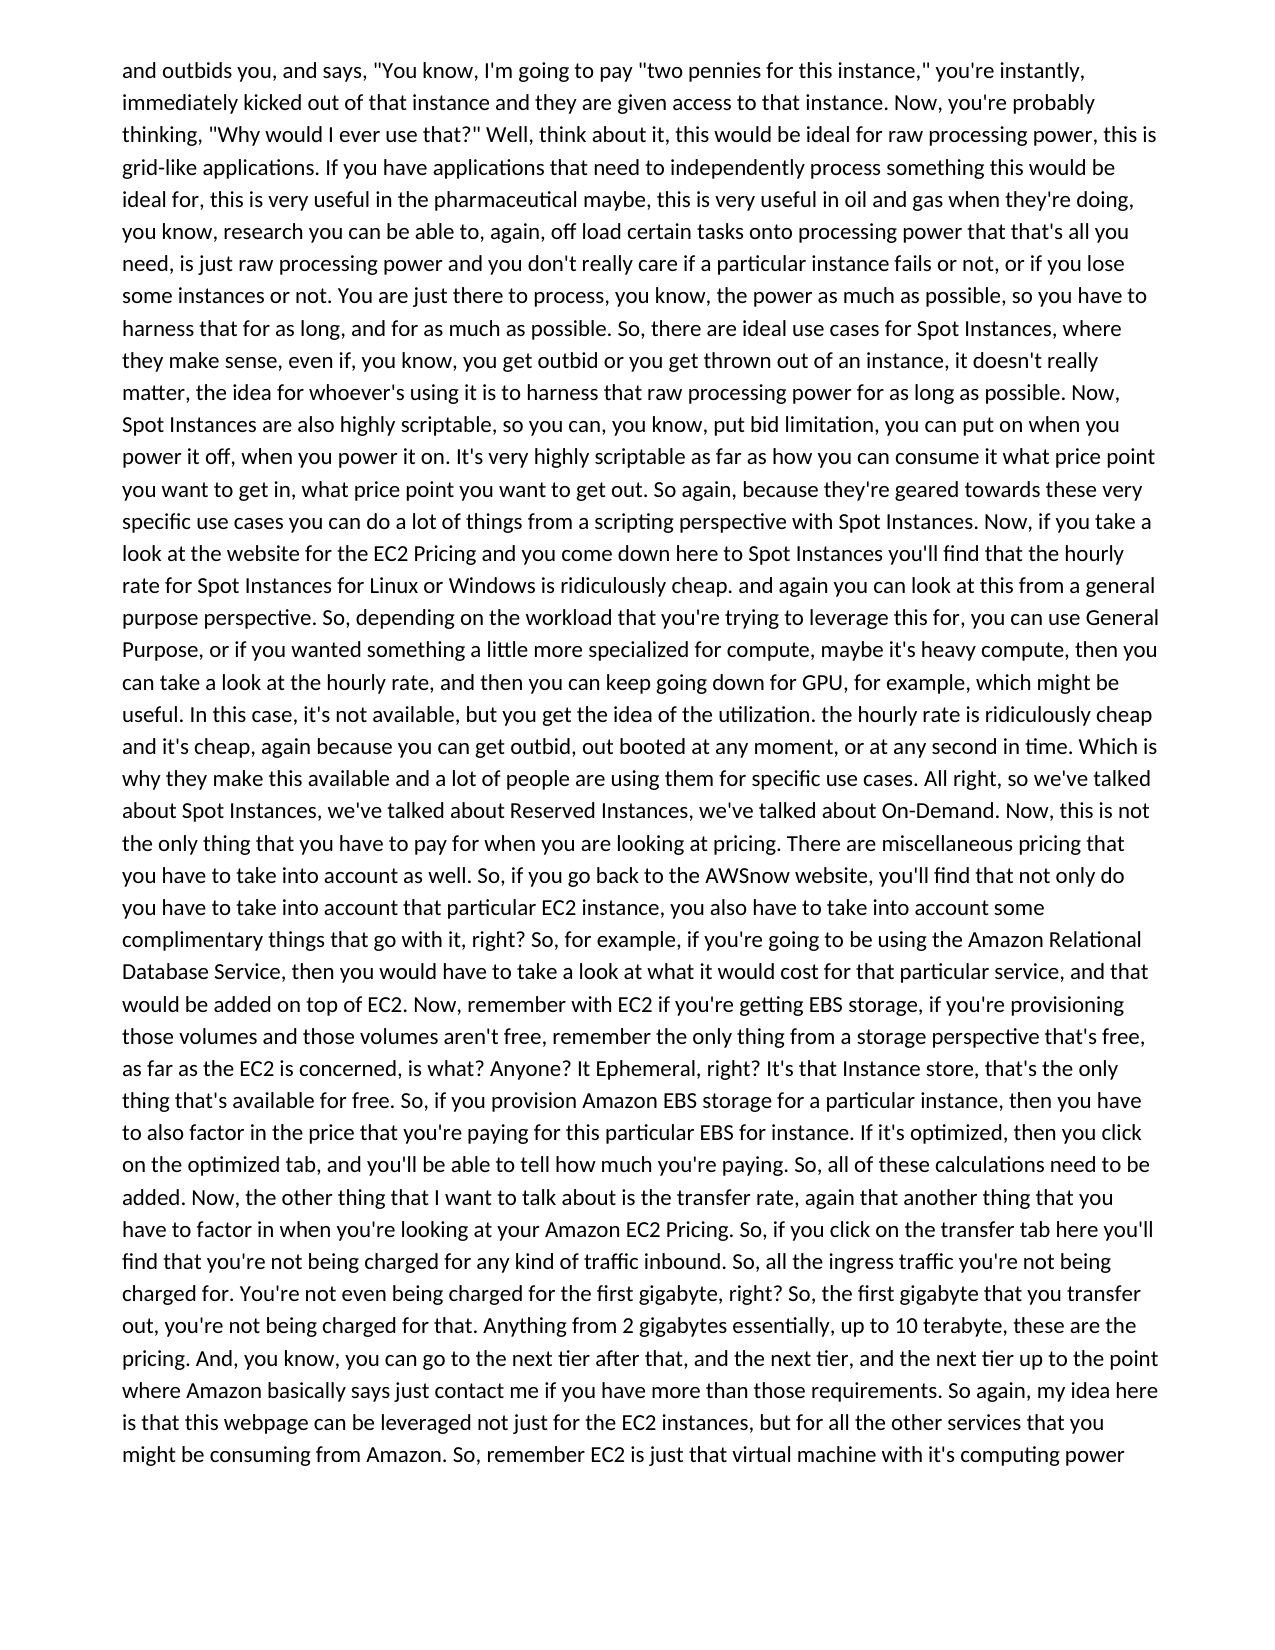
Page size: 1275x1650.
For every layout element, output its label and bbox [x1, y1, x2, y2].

text [122, 56, 1162, 1468]
